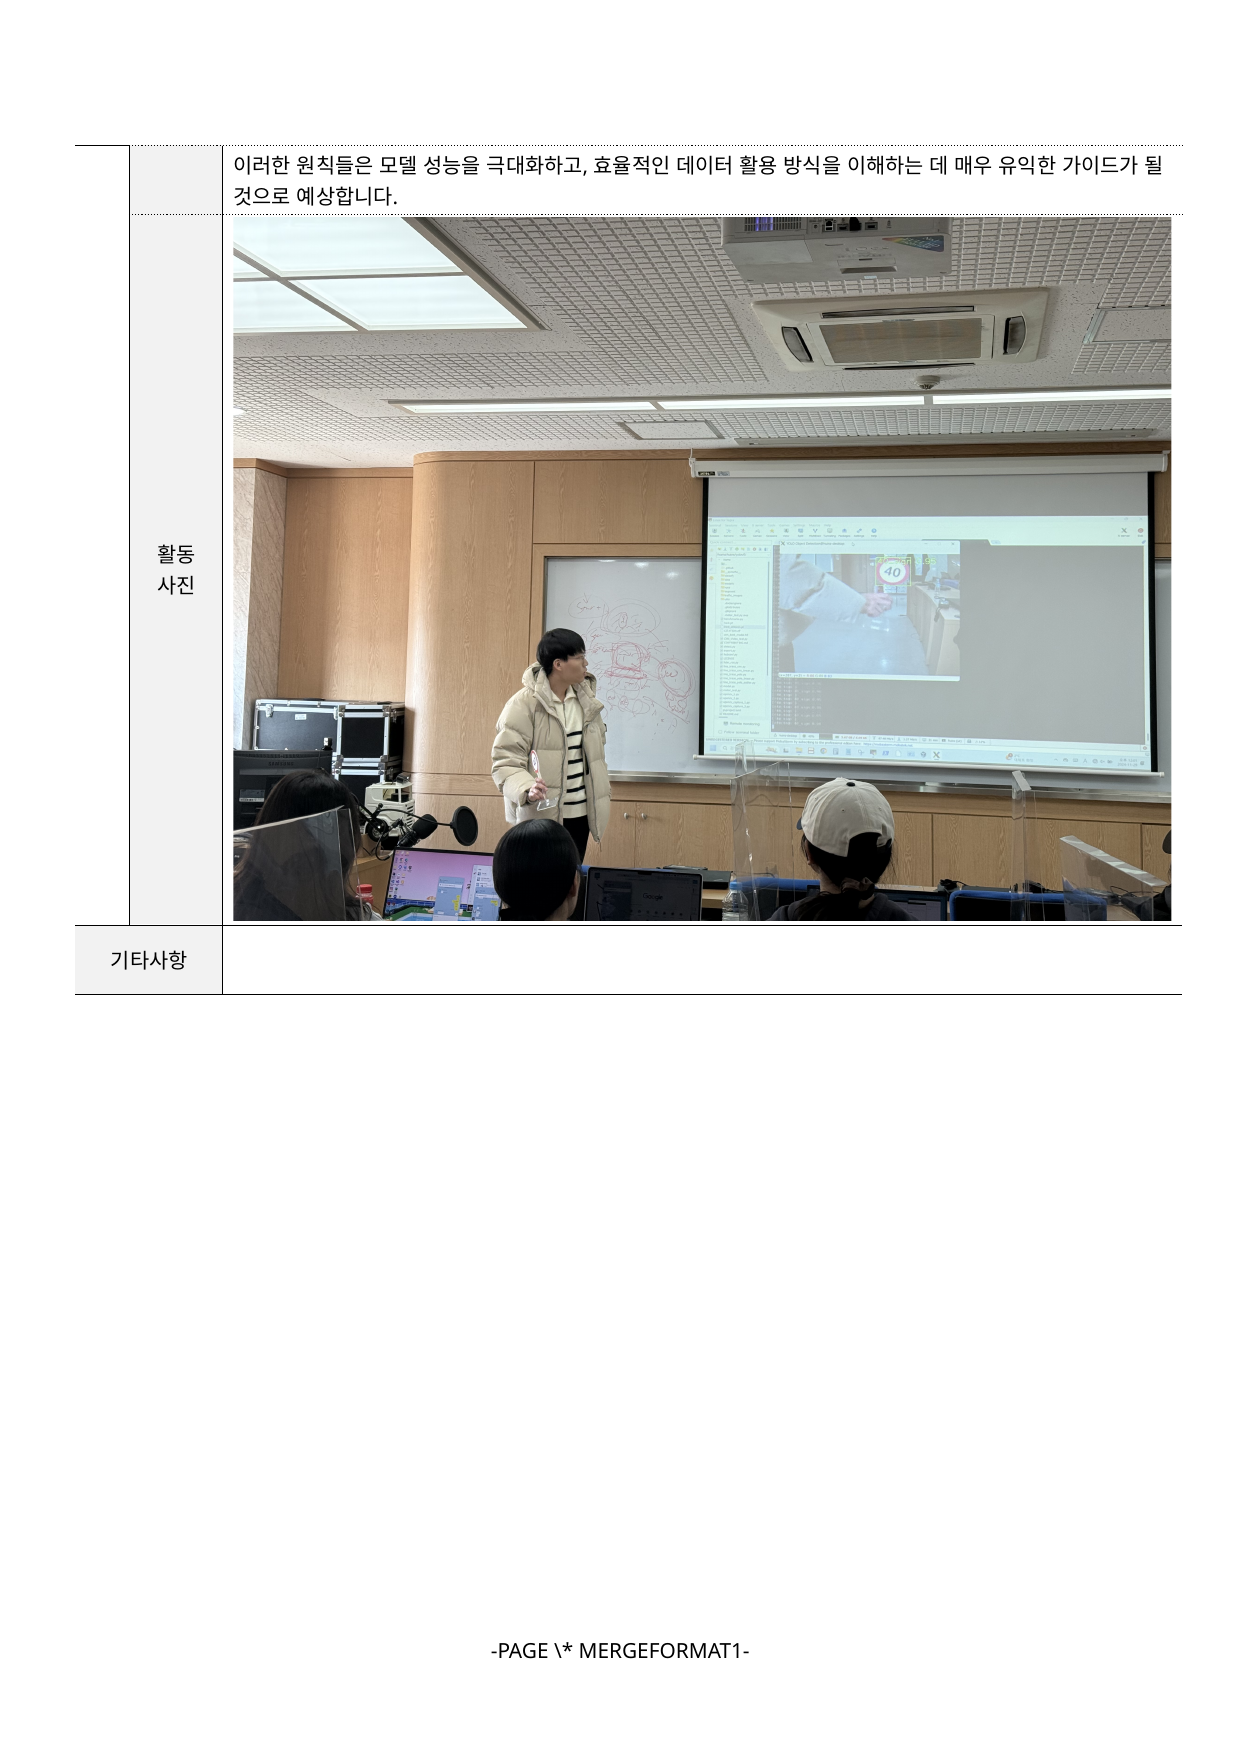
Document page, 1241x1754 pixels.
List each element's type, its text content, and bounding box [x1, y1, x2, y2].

table_cell 활동 사진 [130, 214, 222, 924]
table_cell 기타사항 [75, 926, 222, 994]
table_cell [223, 214, 1182, 924]
table_cell 내용 [130, 145, 222, 214]
table_cell [223, 926, 1182, 994]
picture [233, 217, 1172, 921]
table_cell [223, 145, 1182, 214]
